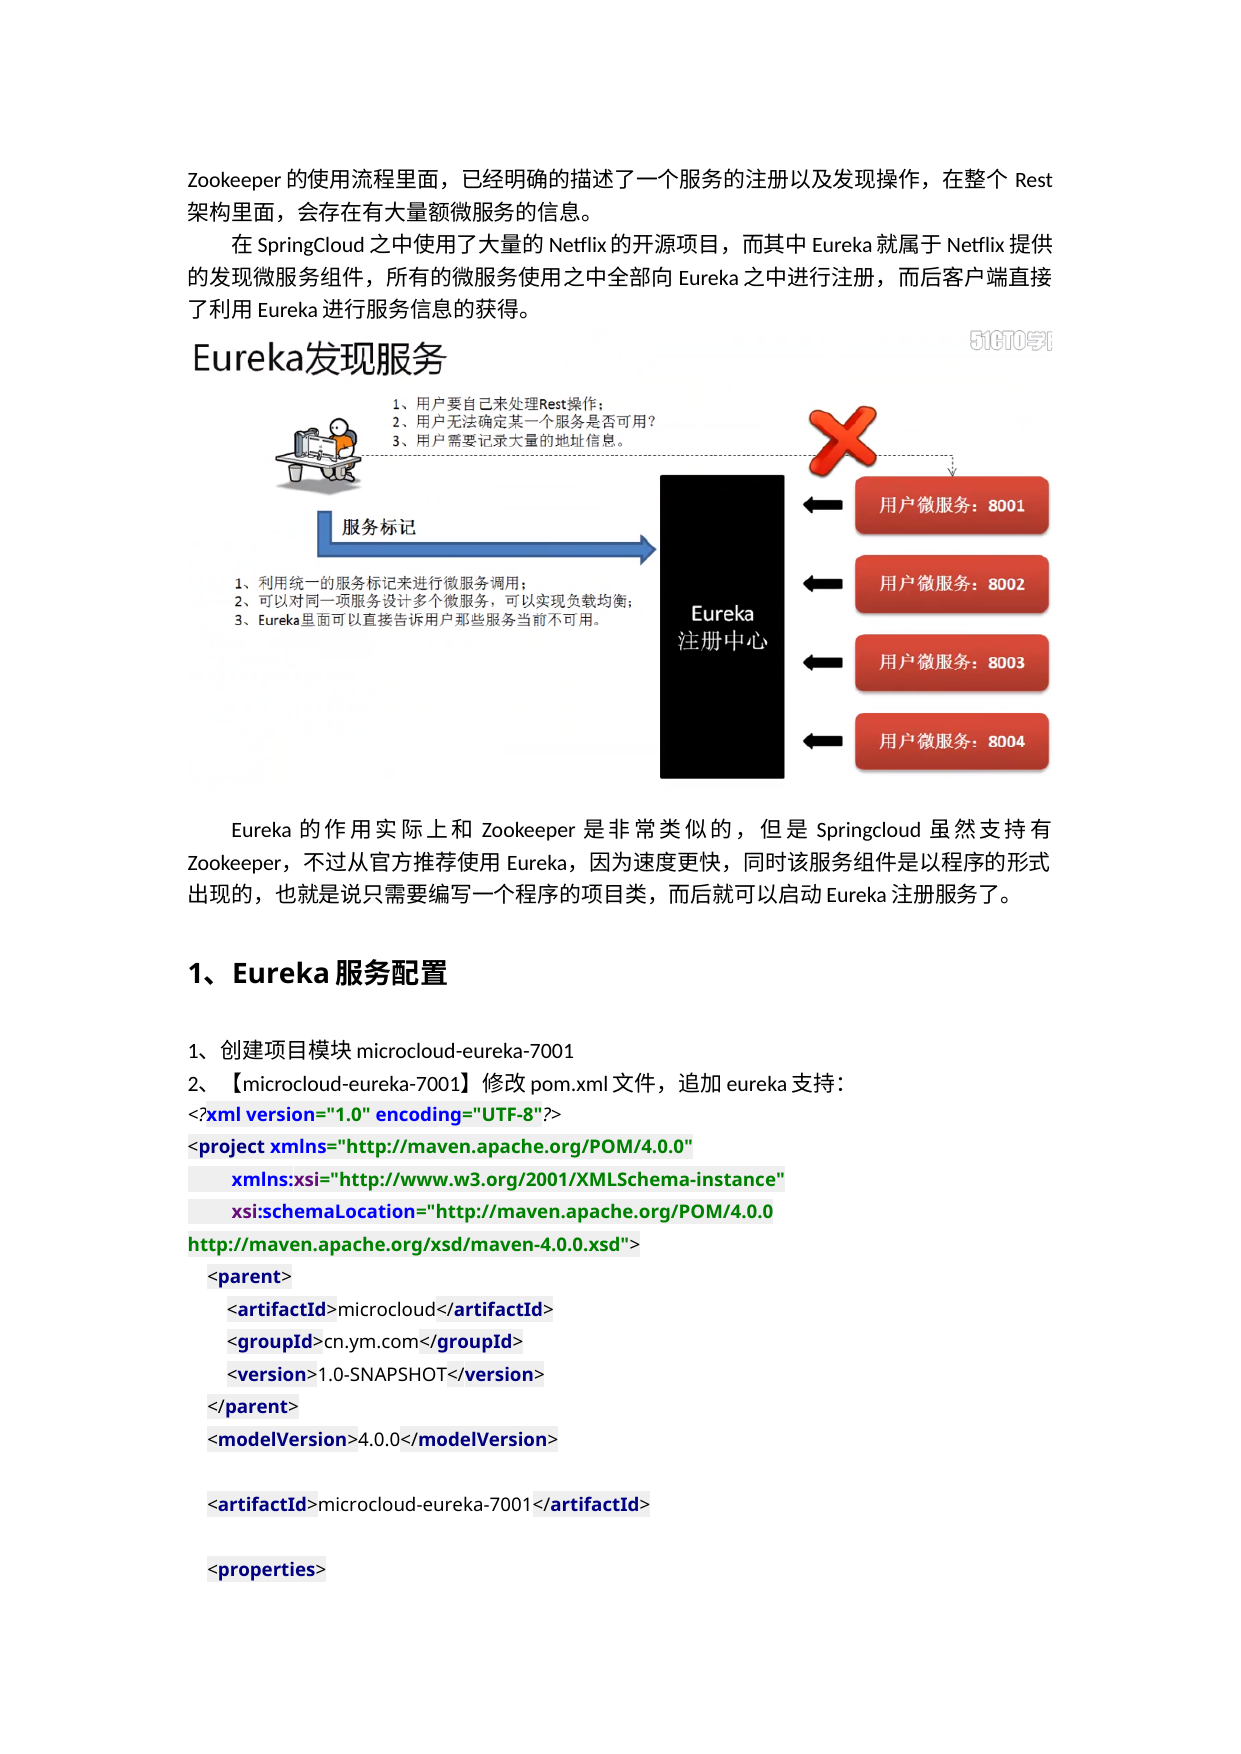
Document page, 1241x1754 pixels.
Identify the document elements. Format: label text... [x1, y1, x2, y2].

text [187, 1098, 1053, 1585]
text Eureka的作用实际上和Zookeeper是非常类似的，但是Springcloud虽然支持有Zookeeper，不过从官方推荐使用Eureka，因为速度更快，同时该服务组件是以程序的形式出现的，也就是说只需要编写一个程序的项目类，而后就可以启动Eureka注册服务了。 [187, 812, 1053, 909]
list 创建项目模块microcloud-eureka-7001 [187, 1033, 1053, 1065]
picture [187, 324, 1053, 791]
list 【microcloud-eureka-7001】修改pom.xml文件，追加eureka支持： [187, 1065, 1053, 1098]
subtitle Eureka服务配置 [187, 939, 1053, 1004]
text 在SpringCloud之中使用了大量的Netflix的开源项目，而其中Eureka就属于Netflix提供的发现微服务组件，所有的微服务使用之中全部向Eureka之中进行注册，而后客户端直接了利用Eureka进行服务信息的获得。 [187, 227, 1053, 324]
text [187, 162, 1053, 227]
